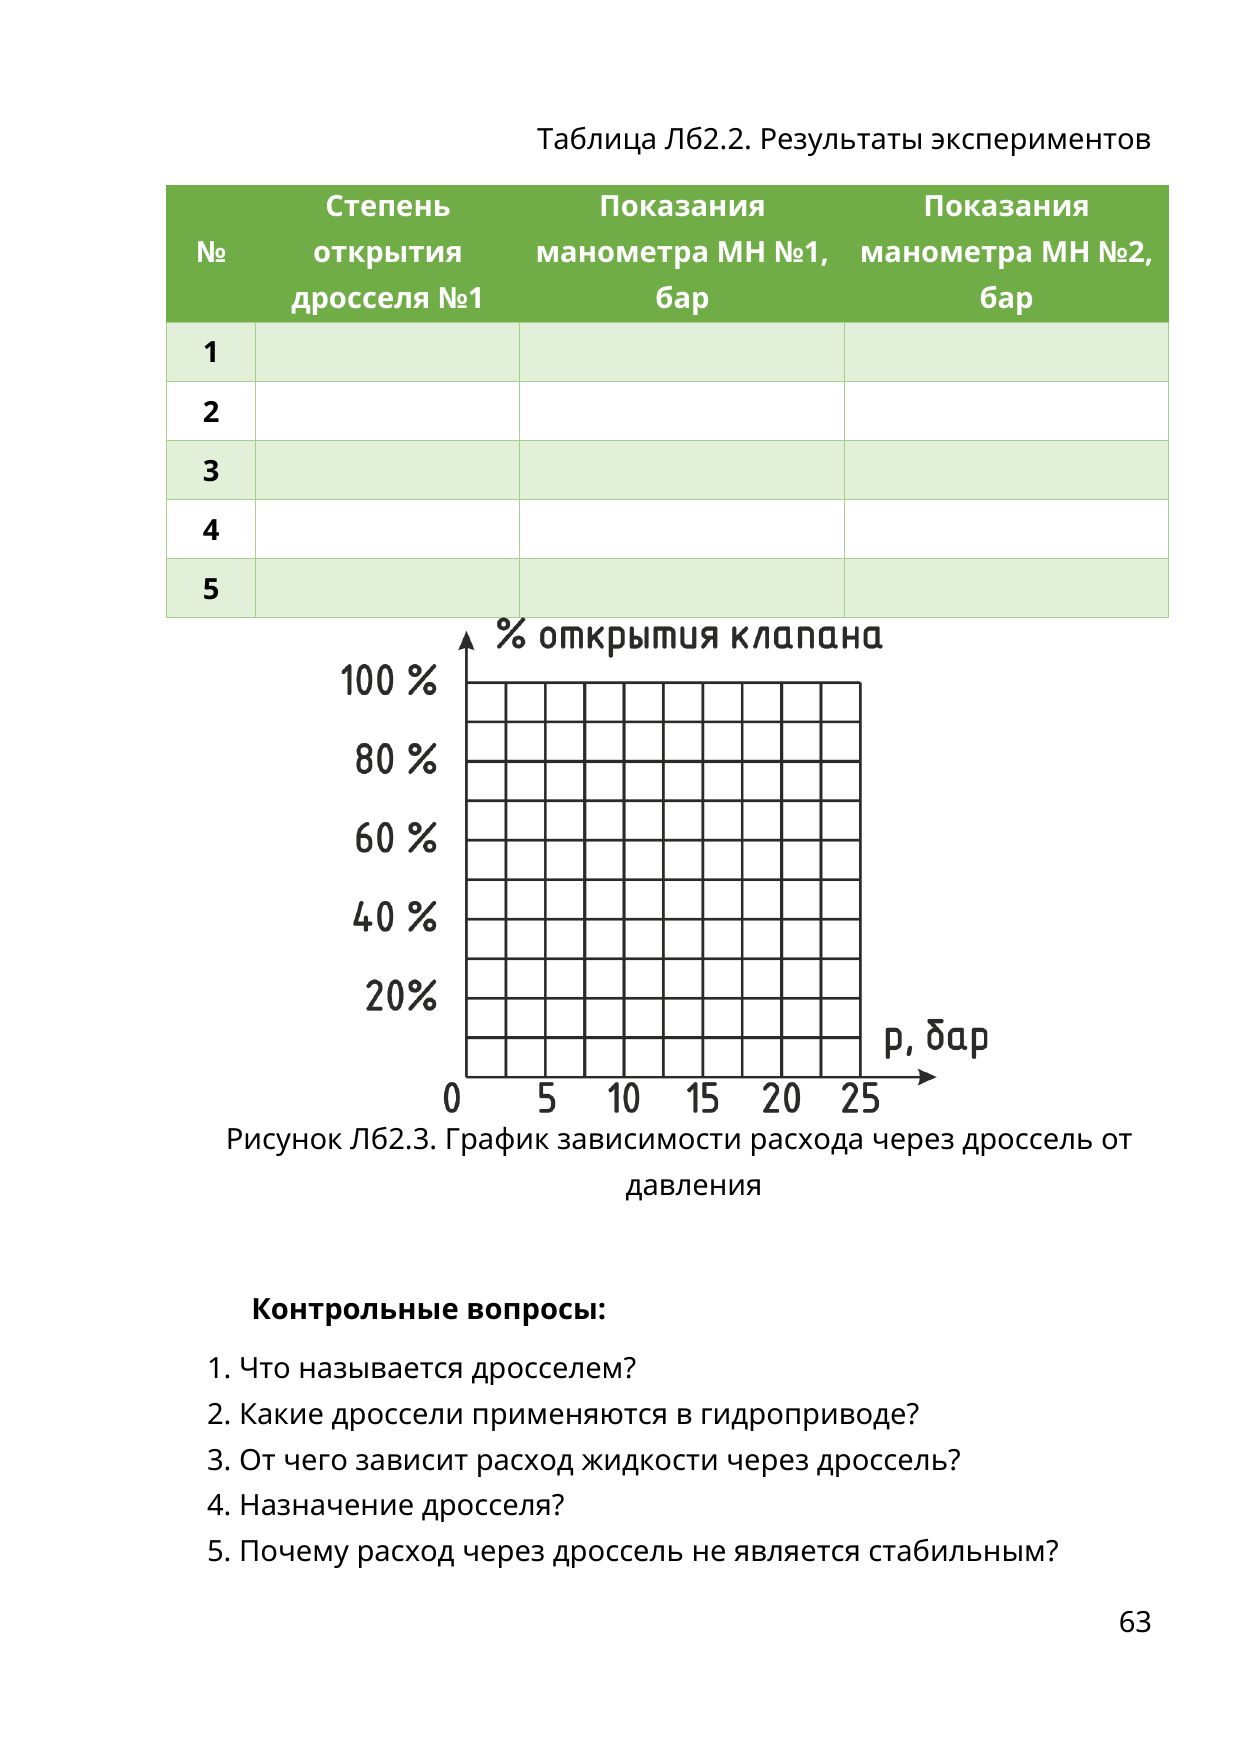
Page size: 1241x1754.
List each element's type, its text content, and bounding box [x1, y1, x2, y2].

table_cell [845, 382, 1168, 440]
table_cell [256, 323, 519, 381]
text 1. Что называется дросселем? [207, 1348, 1152, 1387]
table_cell [520, 559, 844, 617]
text Таблица Лб2.2. Результаты экспериментов [177, 118, 1152, 158]
picture [341, 617, 988, 1113]
text 2. Какие дроссели применяются в гидроприводе? [207, 1393, 1152, 1433]
table_cell [256, 441, 519, 499]
text 4. Назначение дросселя? [207, 1485, 1152, 1524]
table_cell [845, 441, 1168, 499]
table_cell [520, 323, 844, 381]
table_header № [167, 186, 255, 322]
table_cell [520, 500, 844, 558]
table_cell 5 [167, 559, 255, 617]
table_cell [845, 559, 1168, 617]
table_header Показания манометра МН №1, бар [520, 186, 844, 322]
text 3. От чего зависит расход жидкости через дроссель? [207, 1439, 1152, 1479]
table_cell [256, 382, 519, 440]
table_header Степень открытия дросселя №1 [256, 186, 519, 322]
table_cell [845, 323, 1168, 381]
text 5. Почему расход через дроссель не является стабильным? [207, 1530, 1152, 1570]
table_cell 4 [167, 500, 255, 558]
table_cell 3 [167, 441, 255, 499]
table_cell 1 [167, 323, 255, 381]
text Контрольные вопросы: [177, 1288, 1152, 1328]
table_header Показания манометра МН №2, бар [845, 186, 1168, 322]
text Рисунок Лб2.3. График зависимости расхода через дроссель от давления [207, 1118, 1152, 1203]
table_cell 2 [167, 382, 255, 440]
table_cell [256, 559, 519, 617]
table_cell [845, 500, 1168, 558]
table_cell [520, 441, 844, 499]
table_cell [256, 500, 519, 558]
table_cell [520, 382, 844, 440]
